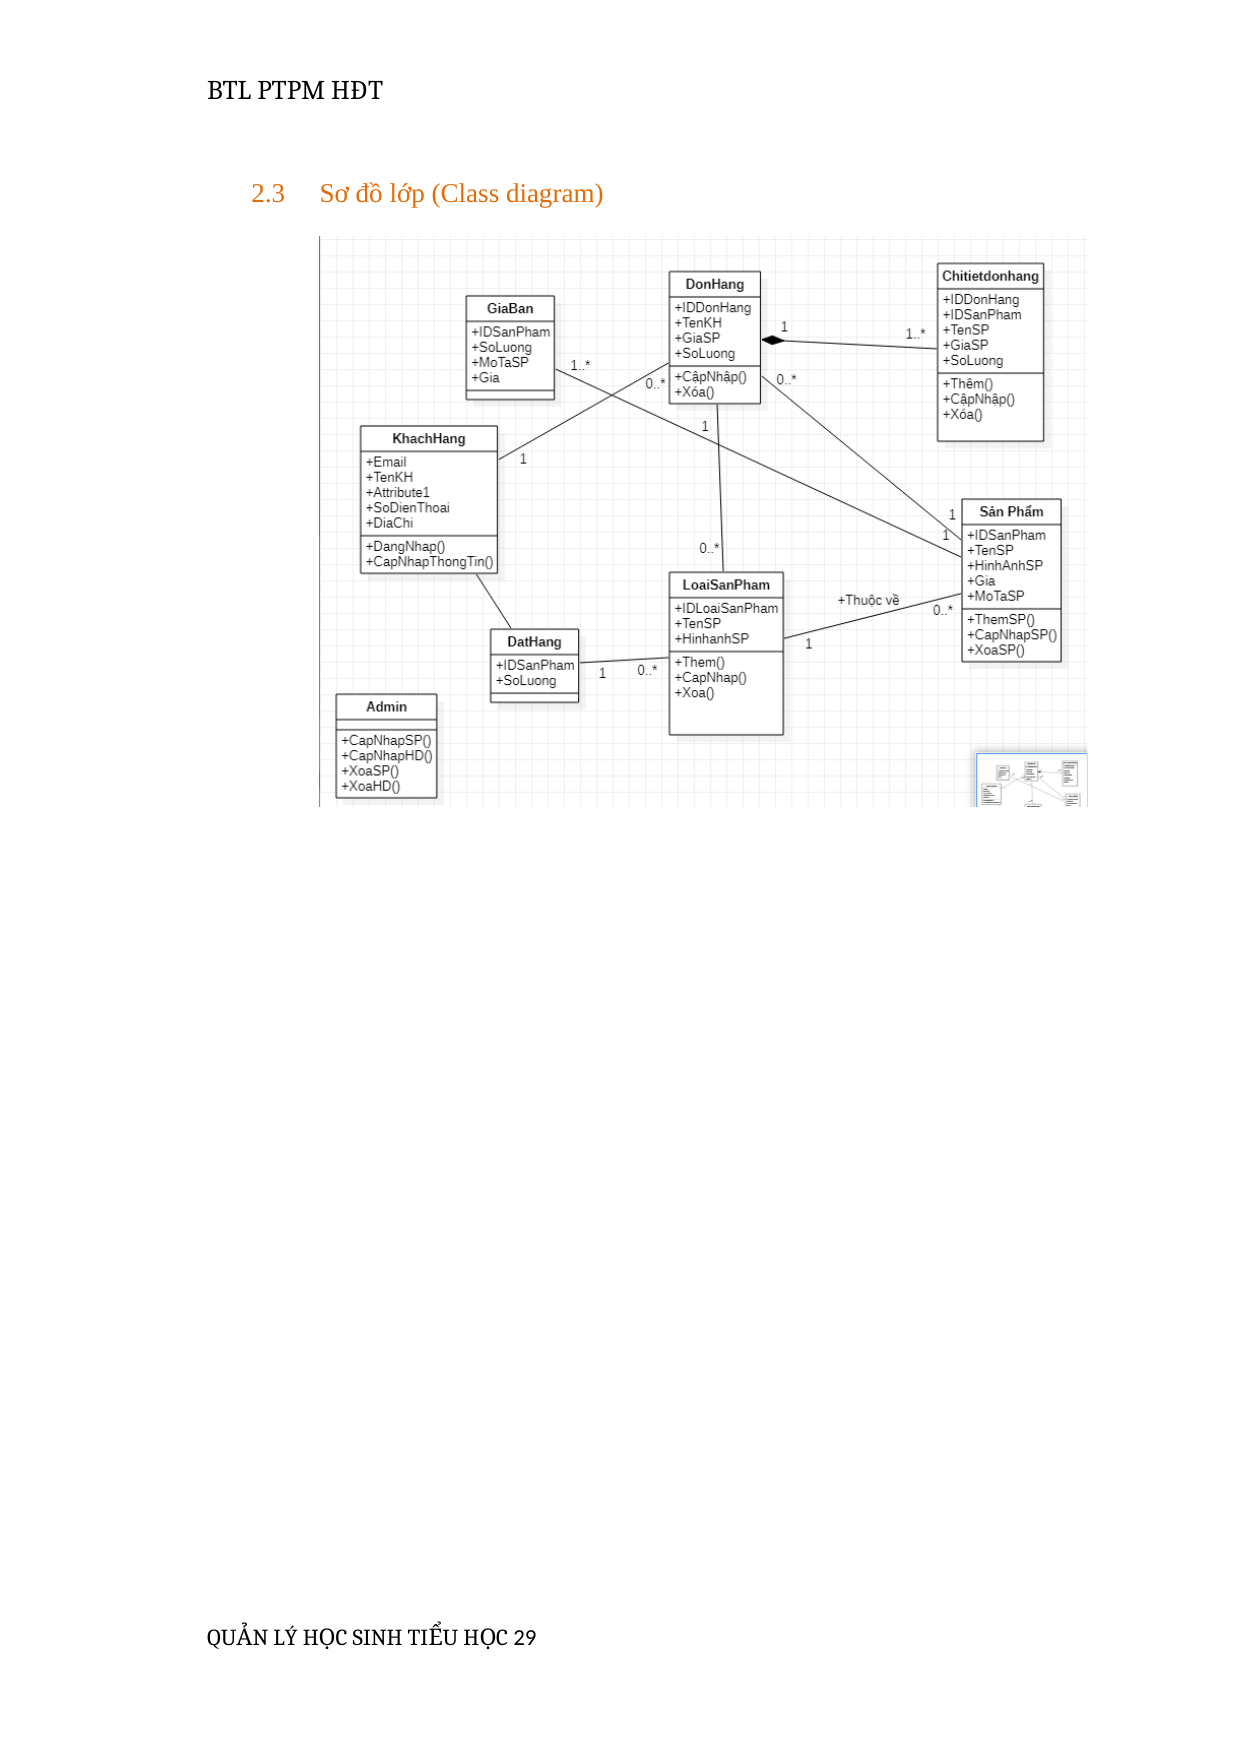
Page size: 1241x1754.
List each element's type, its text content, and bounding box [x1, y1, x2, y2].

picture [319, 236, 1088, 807]
list Sơ đồ lớp (Class diagram) [251, 177, 1122, 208]
